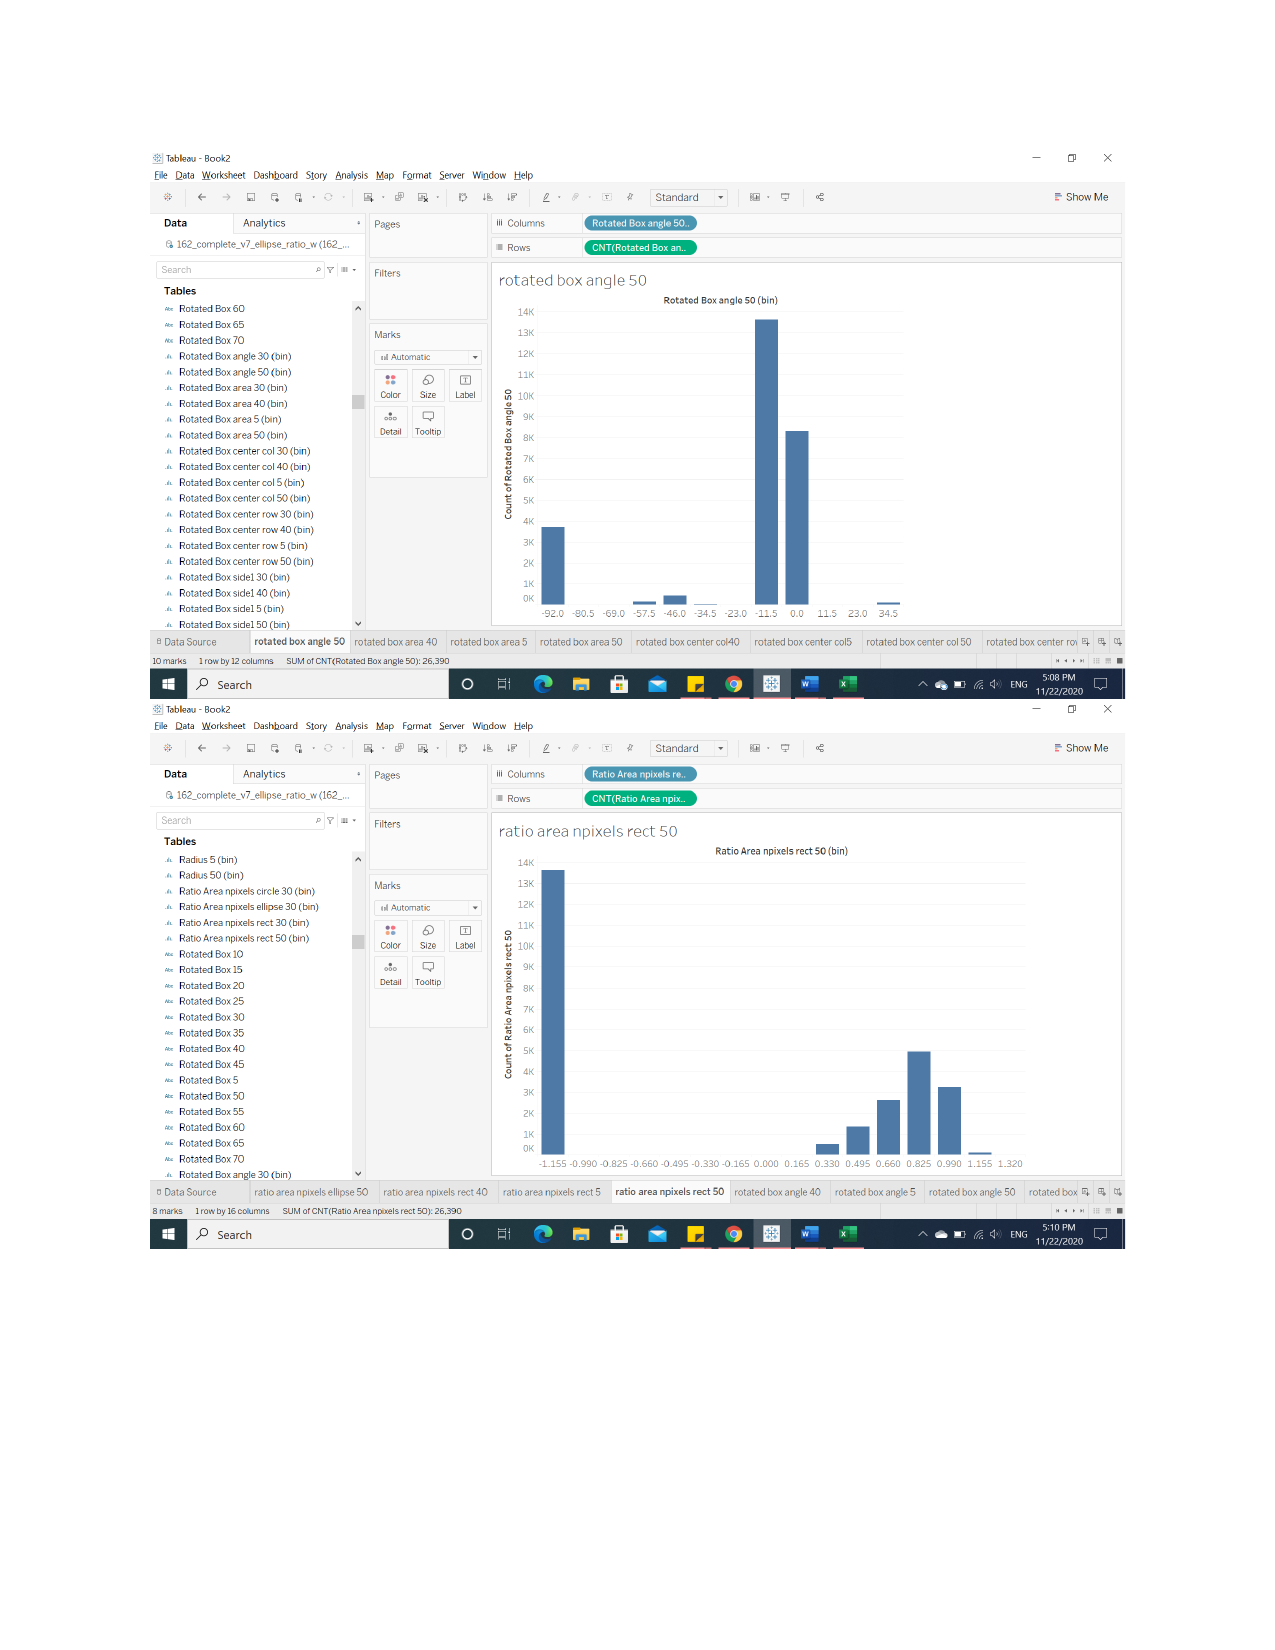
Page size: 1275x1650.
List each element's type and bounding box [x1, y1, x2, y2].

picture [150, 150, 1125, 699]
picture [150, 700, 1125, 1249]
